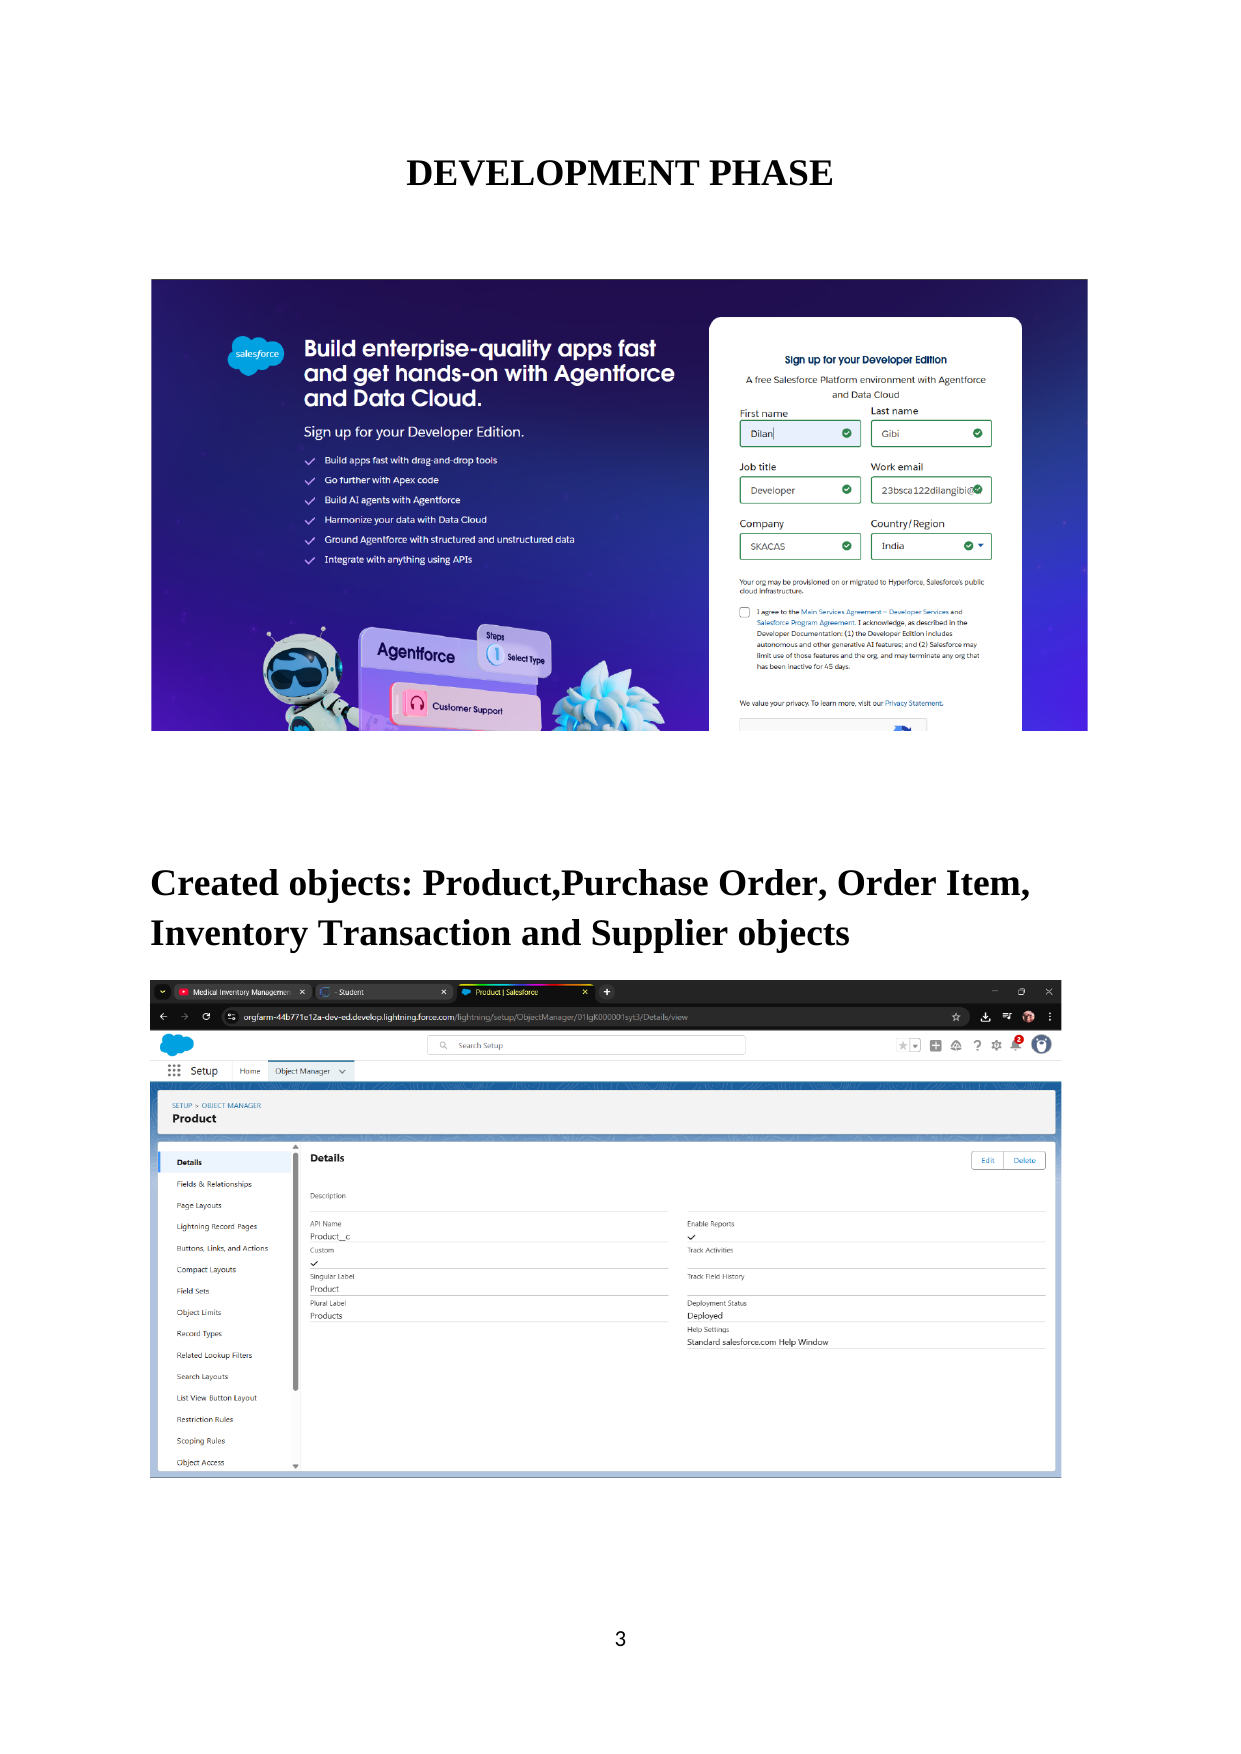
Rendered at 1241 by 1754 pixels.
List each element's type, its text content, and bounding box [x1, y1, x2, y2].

text DEVELOPMENT PHASE [150, 150, 1090, 193]
picture [150, 980, 1062, 1478]
text Created objects: Product,Purchase Order, Order Item, Inventory Transaction and Supplier objects [150, 861, 1090, 953]
picture [150, 279, 1087, 730]
